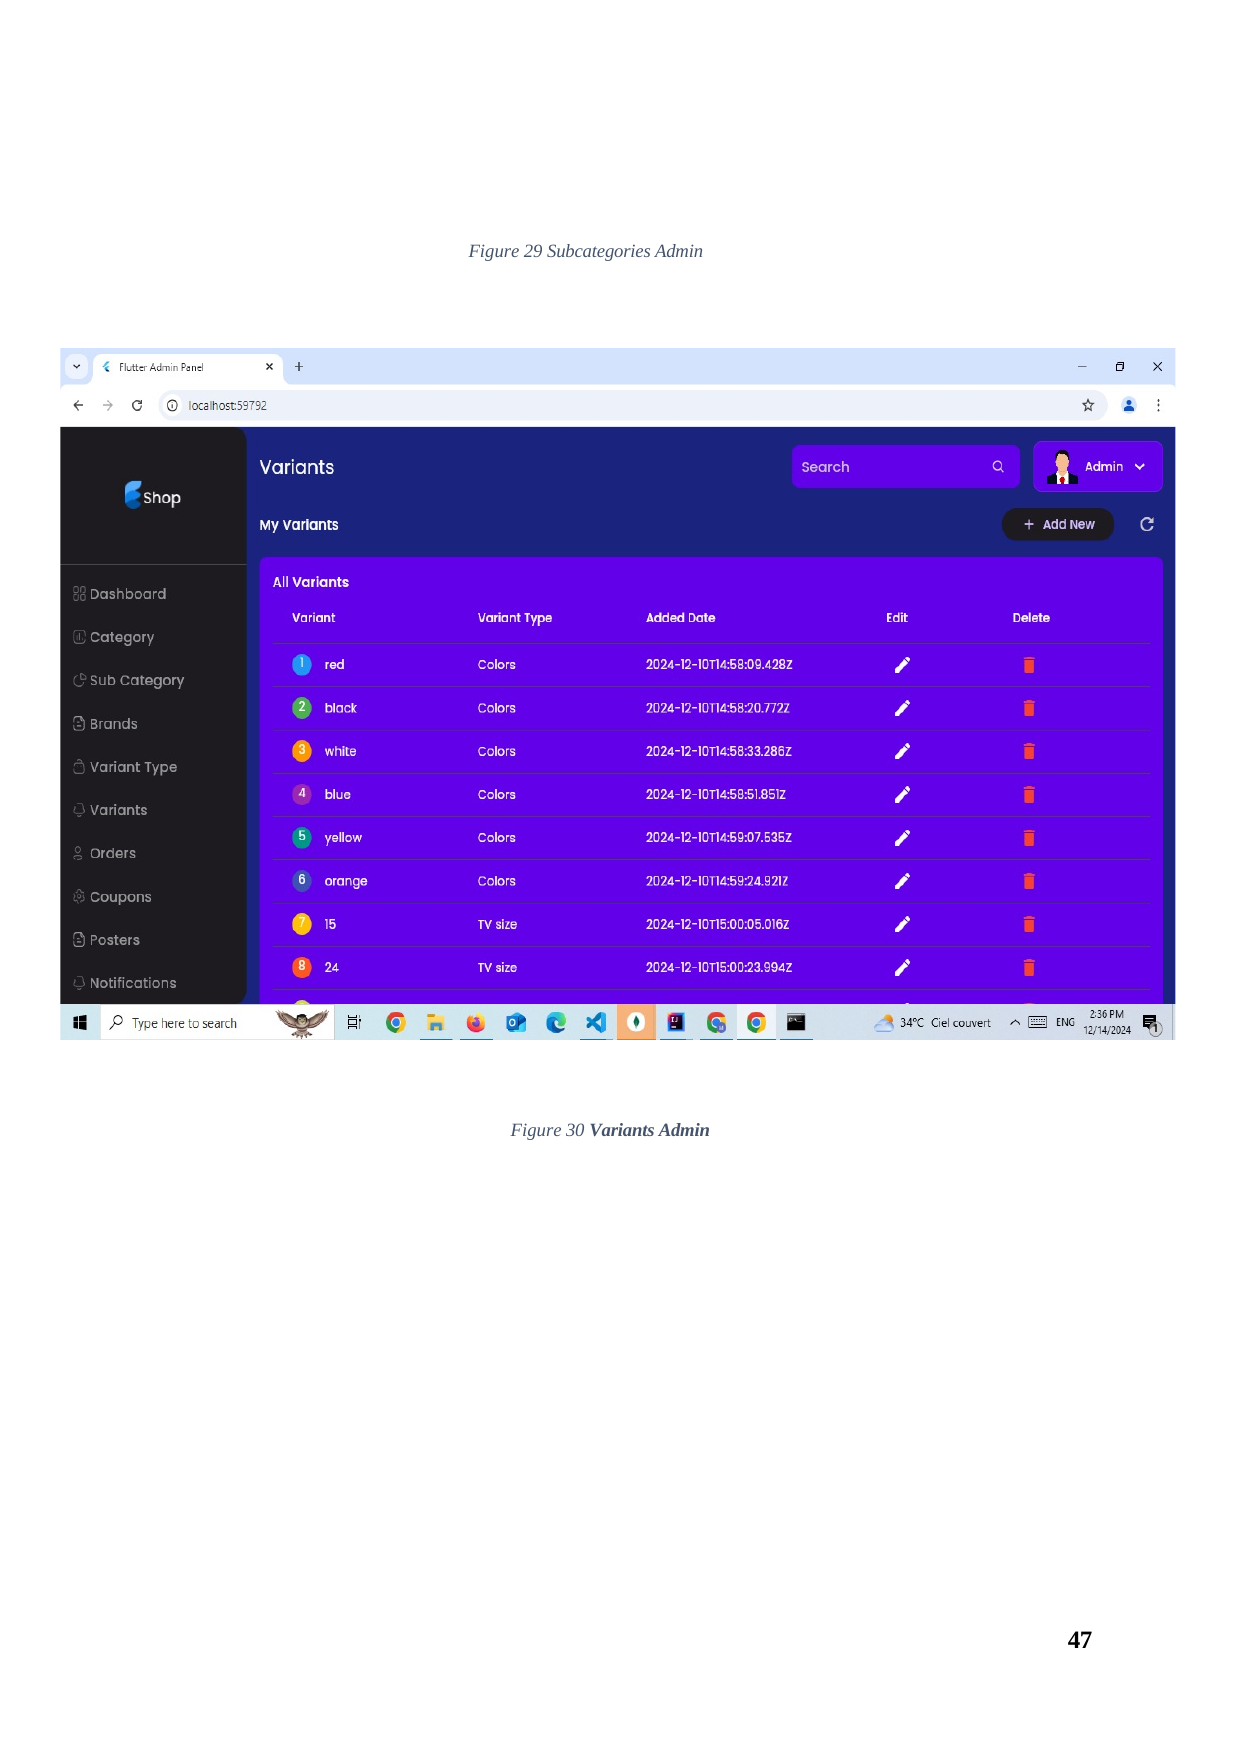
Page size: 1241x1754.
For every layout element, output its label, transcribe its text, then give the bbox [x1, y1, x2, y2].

subtitle Figure 30 Variants Admin [4, 1119, 1234, 1141]
picture [60, 348, 1176, 1040]
subtitle Figure 29 Subcategories Admin [4, 240, 1234, 262]
